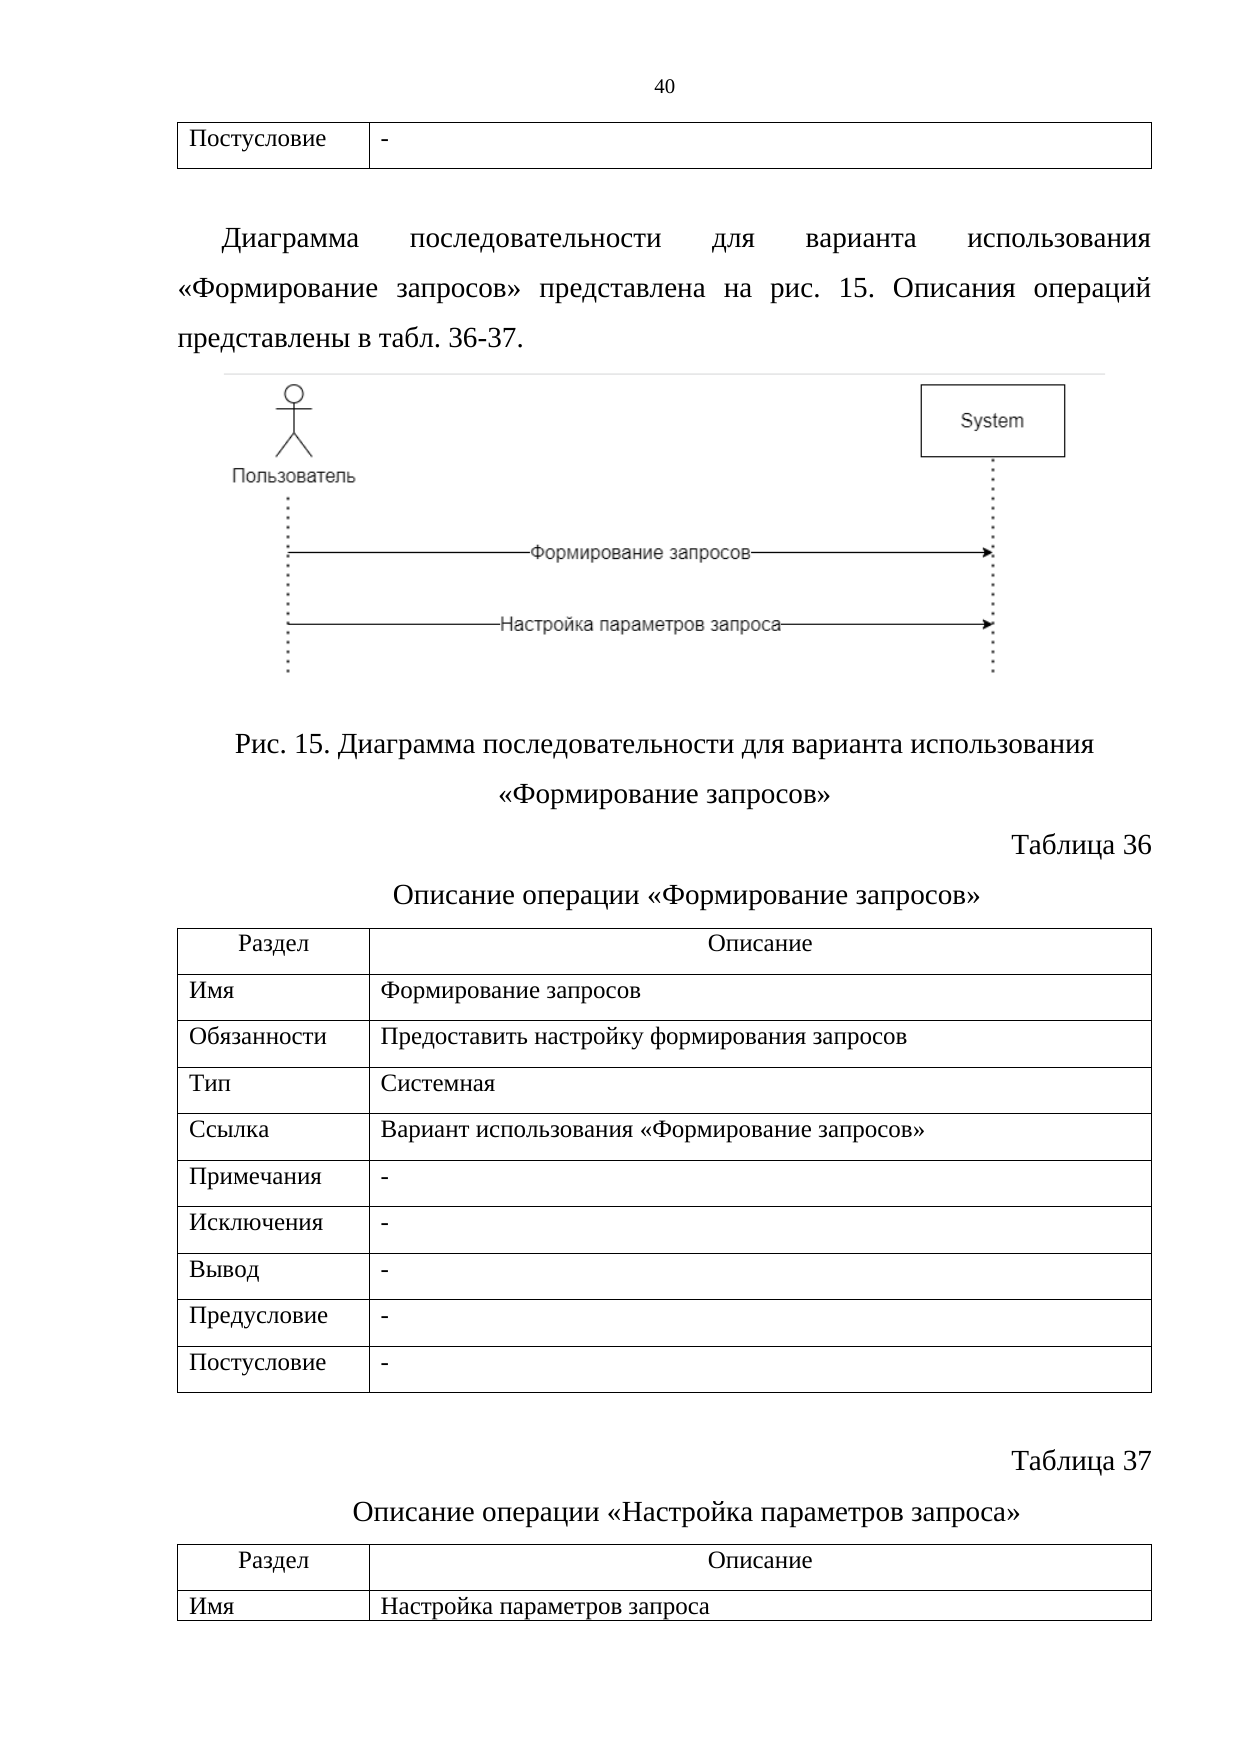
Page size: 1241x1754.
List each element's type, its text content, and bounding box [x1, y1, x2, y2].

text Описание операции «Формирование запросов» [177, 877, 1152, 911]
table_cell - [370, 1300, 1151, 1346]
table_cell - [370, 1347, 1151, 1392]
table_cell Вариант использования «Формирование запросов» [370, 1114, 1151, 1160]
text Таблица 37 [177, 1443, 1152, 1477]
table_cell Предусловие [178, 1300, 369, 1346]
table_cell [370, 1591, 1151, 1620]
table_cell Постусловие [178, 1347, 369, 1392]
text Диаграмма последовательности для варианта использования «Формирование запросов» представлена на рис. 15. Описания операций представлены в табл. 36-37. [177, 220, 1152, 354]
table_cell Тип [178, 1068, 369, 1113]
table_header Описание [370, 929, 1151, 974]
table_cell - [370, 1207, 1151, 1253]
table_cell Вывод [178, 1254, 369, 1299]
table_cell - [370, 1161, 1151, 1206]
table_cell Обязанности [178, 1021, 369, 1067]
table_cell Имя [178, 975, 369, 1020]
table_cell - [370, 1254, 1151, 1299]
table_header Описание [370, 1545, 1151, 1590]
table_cell Исключения [178, 1207, 369, 1253]
text Таблица 36 [177, 827, 1152, 860]
table_cell Ссылка [178, 1114, 369, 1160]
picture [223, 370, 1106, 710]
table_cell Системная [370, 1068, 1151, 1113]
table_cell Предоставить настройку формирования запросов [370, 1021, 1151, 1067]
table_header Раздел [178, 929, 369, 974]
text Рис. 15. Диаграмма последовательности для варианта использования «Формирование запросов» [177, 726, 1152, 810]
table_header Раздел [178, 1545, 369, 1590]
table_cell Формирование запросов [370, 975, 1151, 1020]
table_cell Имя [178, 1591, 369, 1620]
text Описание операции «Настройка параметров запроса» [177, 1494, 1152, 1527]
table_cell - [370, 123, 1151, 168]
table_cell Постусловие [178, 123, 369, 168]
table_cell Примечания [178, 1161, 369, 1206]
